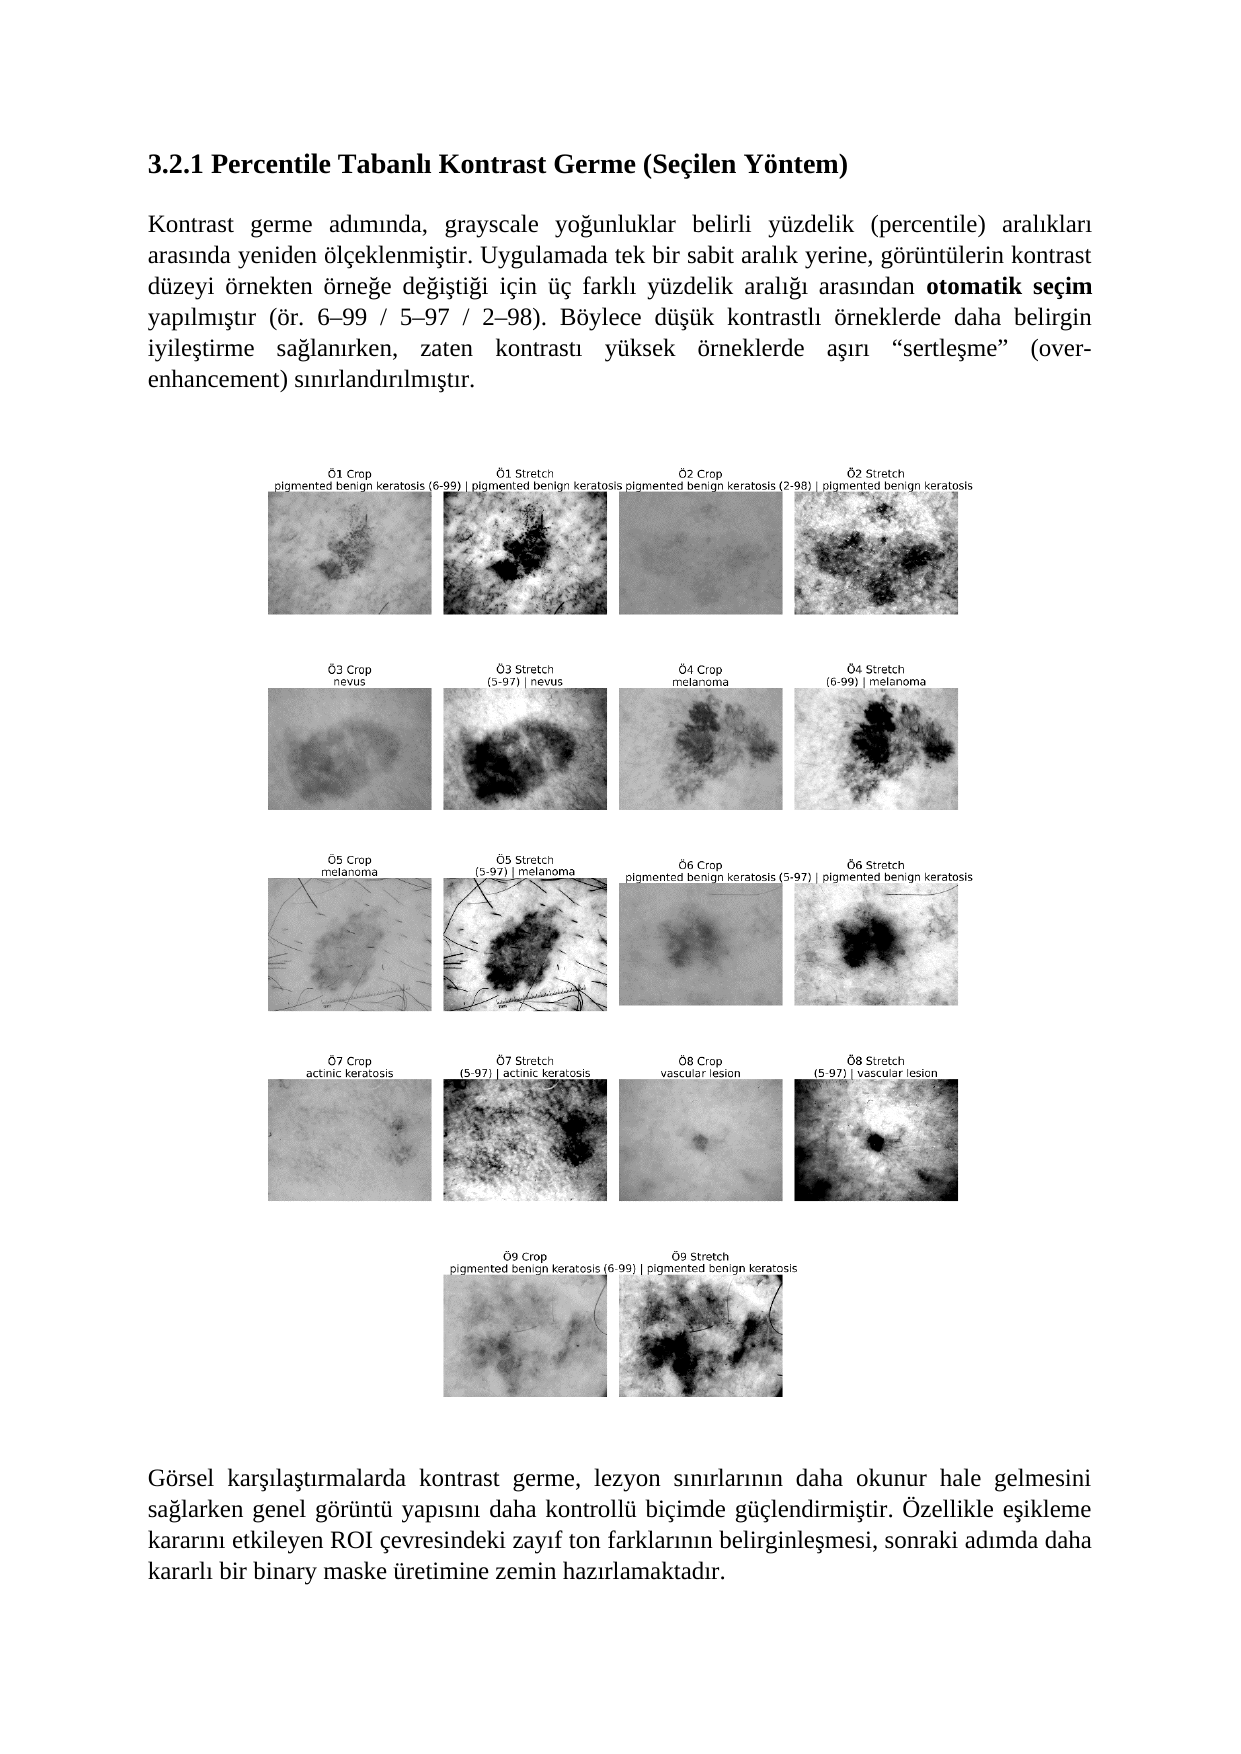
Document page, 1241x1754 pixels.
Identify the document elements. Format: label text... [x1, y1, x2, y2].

text Görsel karşılaştırmalarda kontrast germe, lezyon sınırlarının daha okunur hale gelmesini sağlarken genel görüntü yapısını daha kontrollü biçimde güçlendirmiştir. Özellikle eşikleme kararını etkileyen ROI çevresindeki zayıf ton farklarının belirginleşmesi, sonraki adımda daha kararlı bir binary maske üretimine zemin hazırlamaktadır. [148, 1463, 1093, 1584]
subtitle 3.2.1 Percentile Tabanlı Kontrast Germe (Seçilen Yöntem) [148, 148, 1093, 180]
text Kontrast germe adımında, grayscale yoğunluklar belirli yüzdelik (percentile) aralıkları arasında yeniden ölçeklenmiştir. Uygulamada tek bir sabit aralık yerine, görüntülerin kontrast düzeyi örnekten örneğe değiştiği için üç farklı yüzdelik aralığı arasından otomatik seçim yapılmıştır (ör. 6–99 / 5–97 / 2–98). Böylece düşük kontrastlı örneklerde daha belirgin iyileştirme sağlanırken, zaten kontrastı yüksek örneklerde aşırı “sertleşme” (over-enhancement) sınırlandırılmıştır. [148, 209, 1093, 393]
picture [259, 459, 981, 1444]
